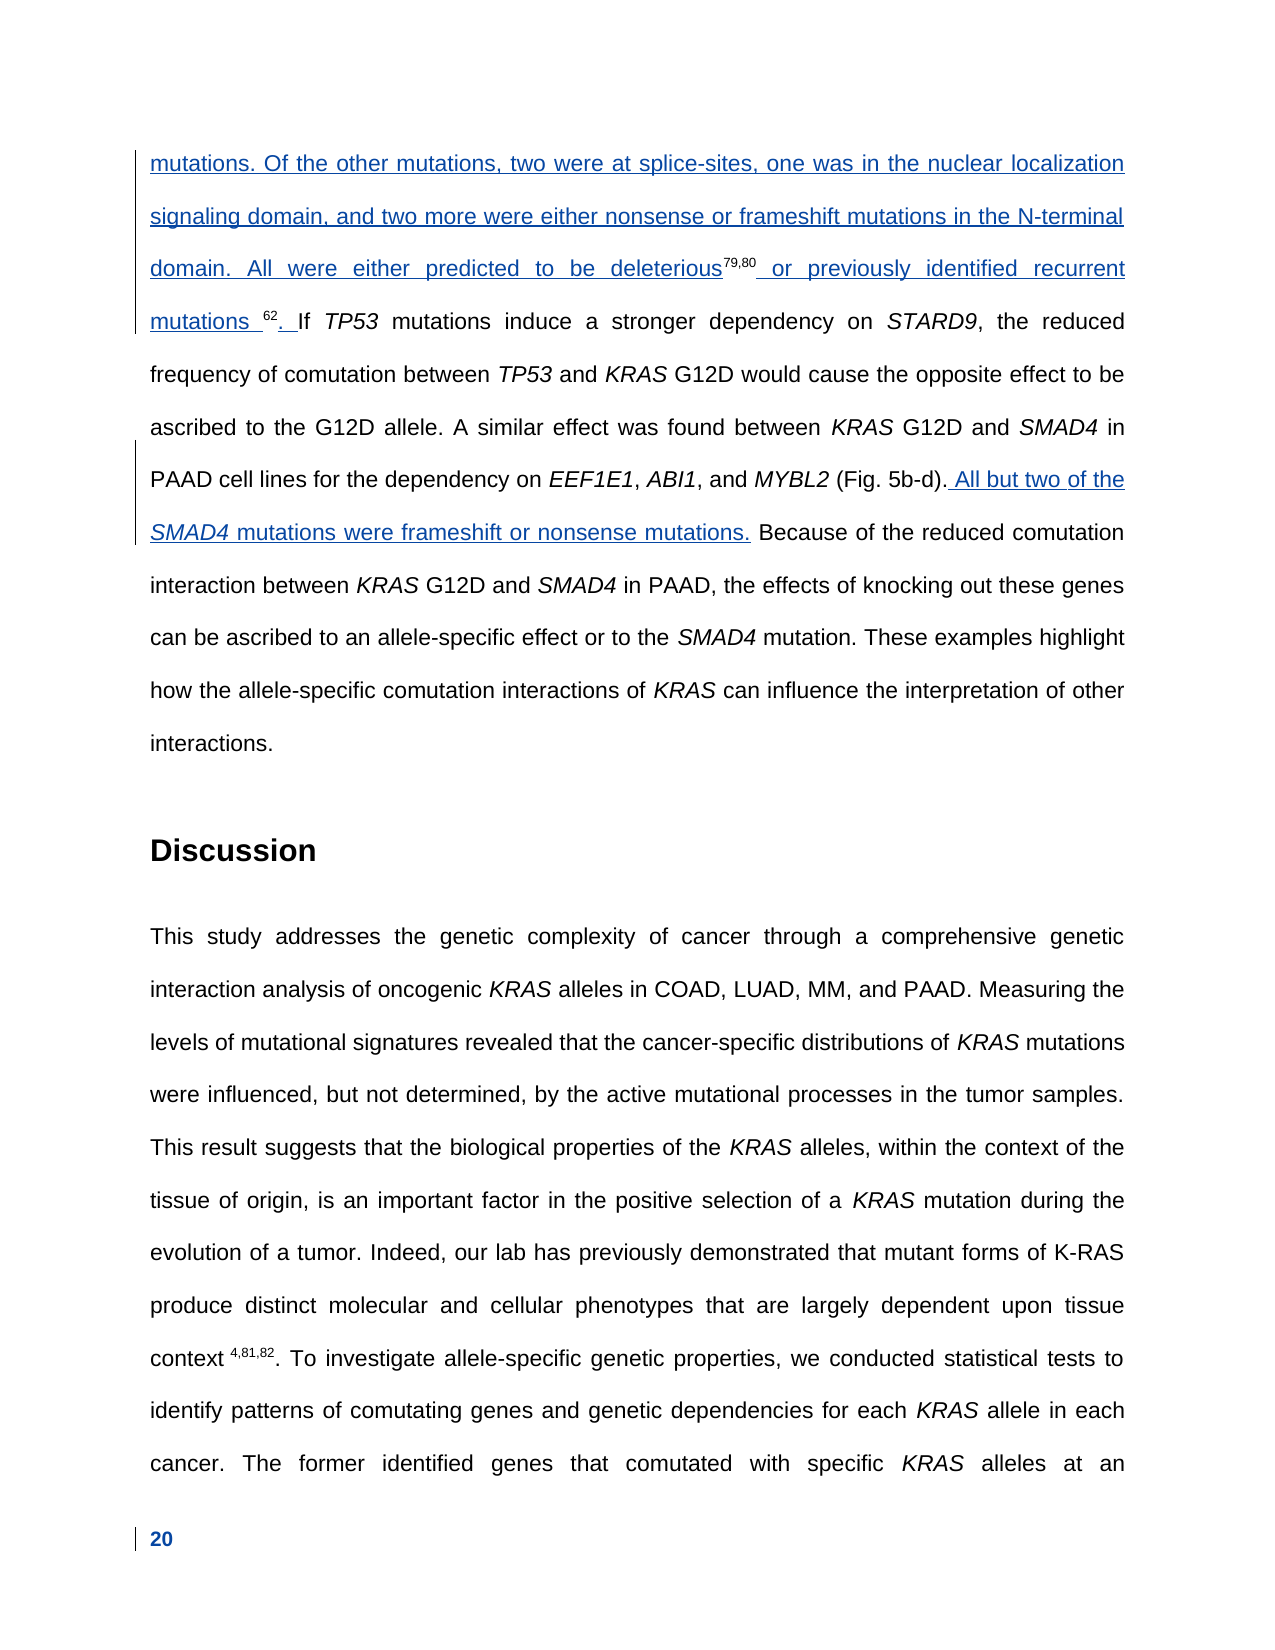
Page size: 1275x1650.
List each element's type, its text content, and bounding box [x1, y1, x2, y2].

subtitle Discussion [150, 832, 1125, 868]
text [150, 150, 1125, 173]
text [150, 923, 1125, 1477]
